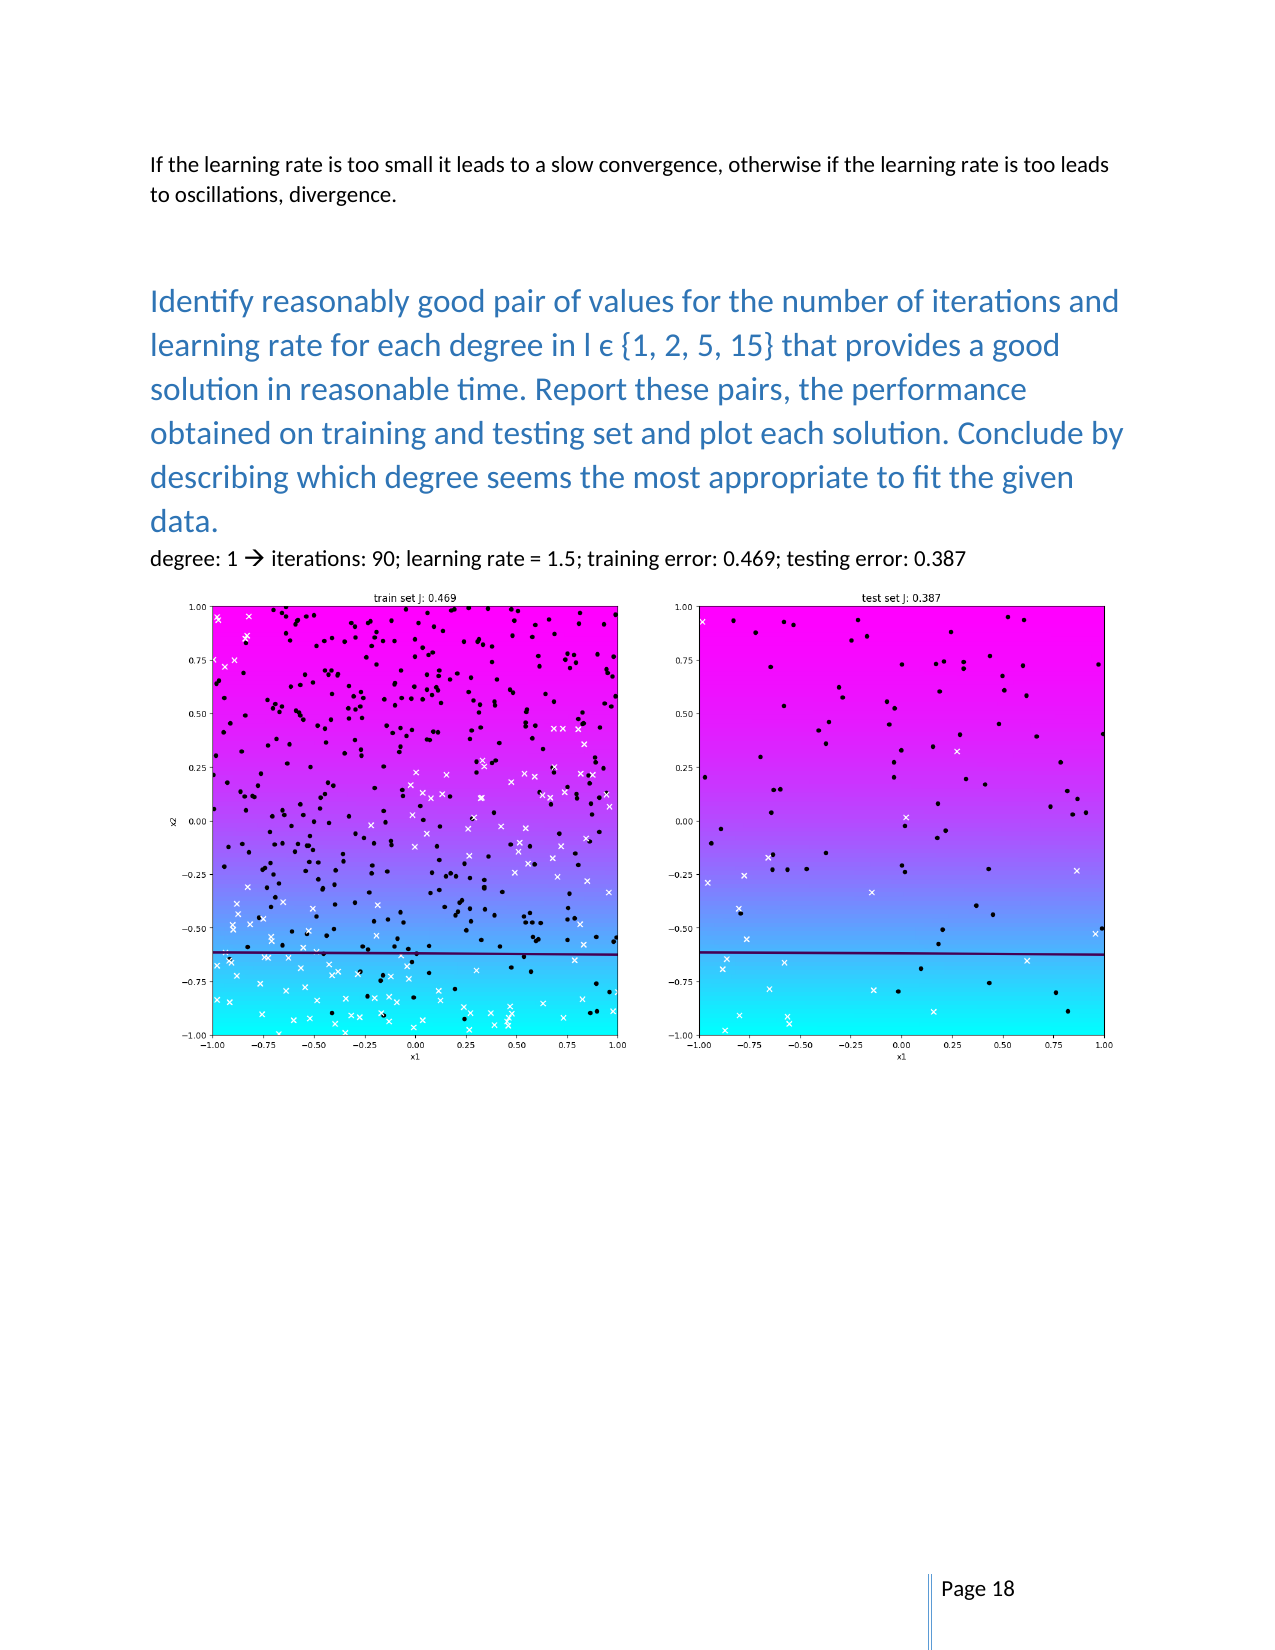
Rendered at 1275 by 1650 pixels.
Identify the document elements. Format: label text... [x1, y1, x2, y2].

text If the learning rate is too small it leads to a slow convergence, otherwise if the learning rate is too leads to oscillations, divergence. [150, 150, 1125, 208]
picture [150, 574, 1125, 1075]
subtitle Identify reasonably good pair of values for the number of iterations and learning rate for each degree in l є {1, 2, 5, 15} that provides a good solution in reasonable time. Report these pairs, the performance obtained on training and testing set and plot each solution. Conclude by describing which degree seems the most appropriate to fit the given data. [150, 281, 1125, 541]
text degree: 1 iterations: 90; learning rate = 1.5; training error: 0.469; testing error: 0.387 [150, 544, 1125, 574]
